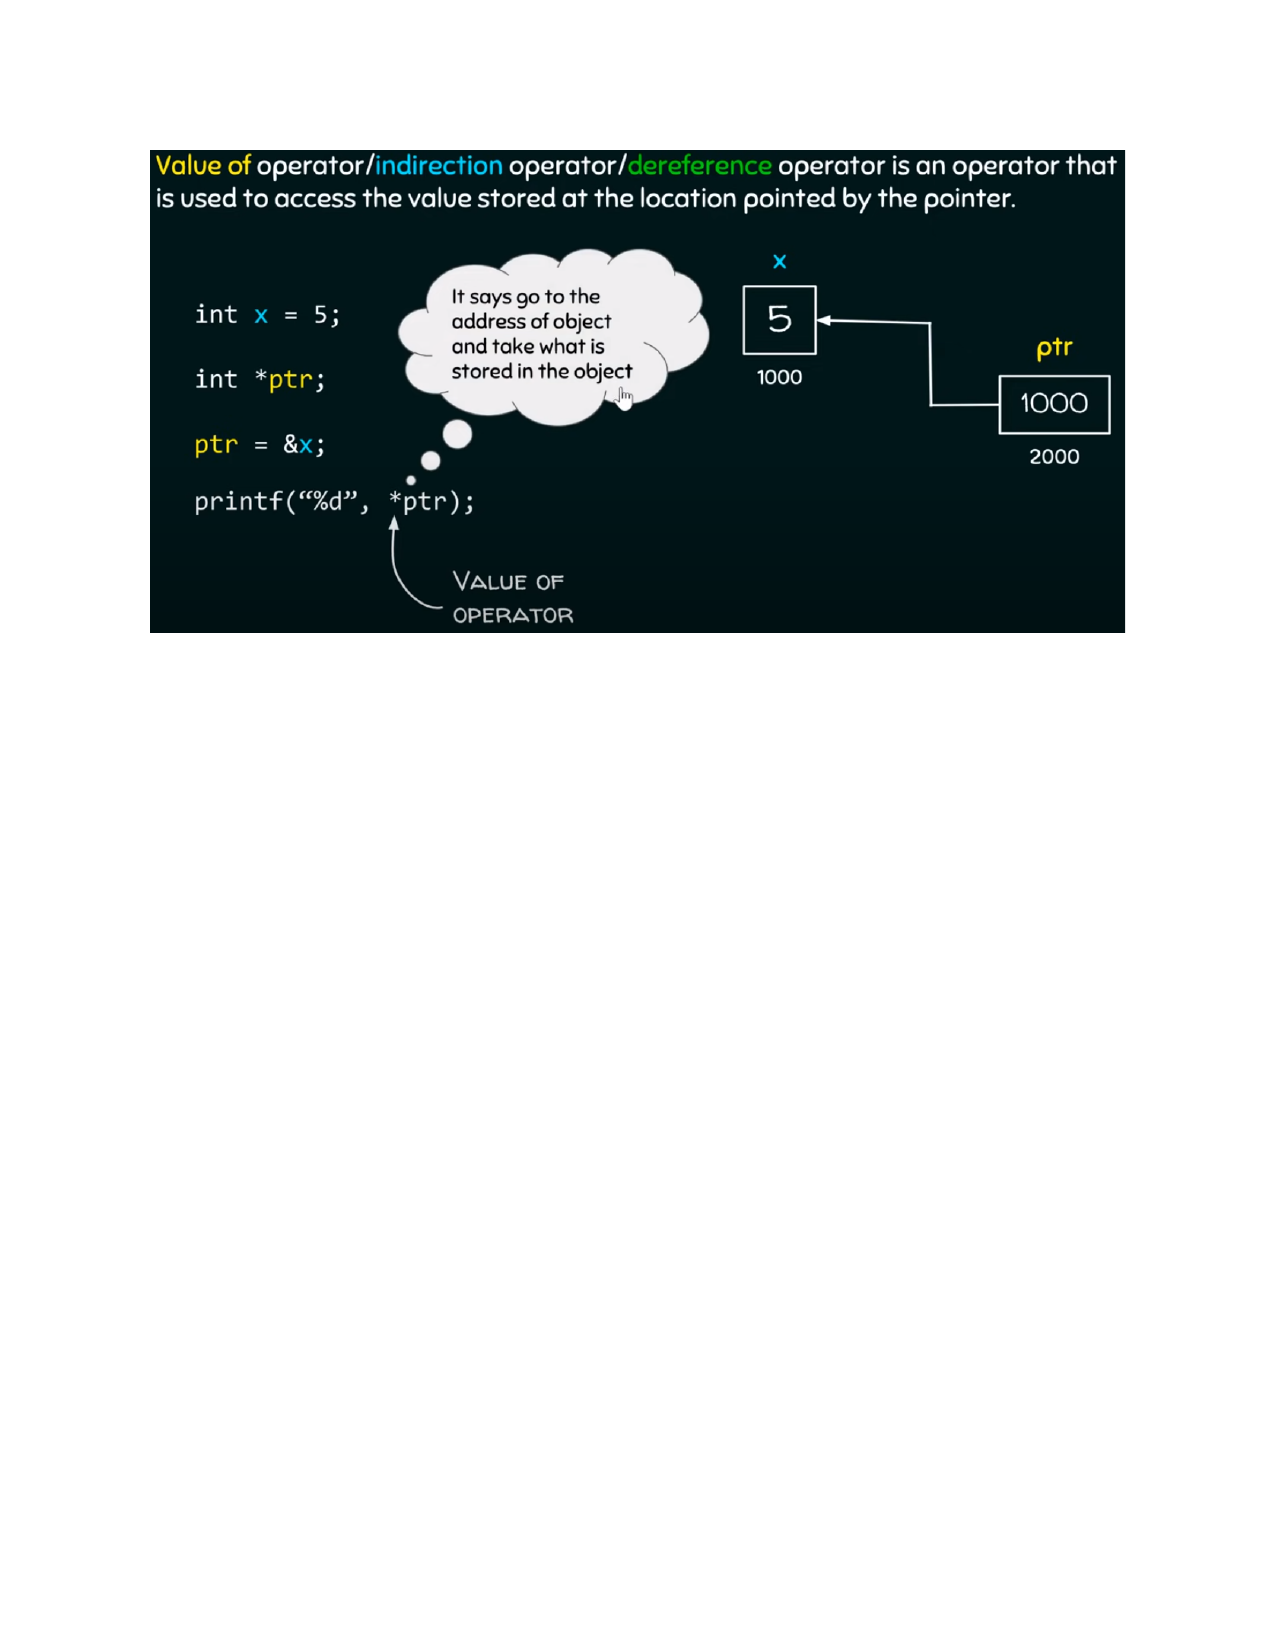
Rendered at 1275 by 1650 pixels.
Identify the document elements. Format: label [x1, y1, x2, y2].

picture [150, 150, 1125, 633]
